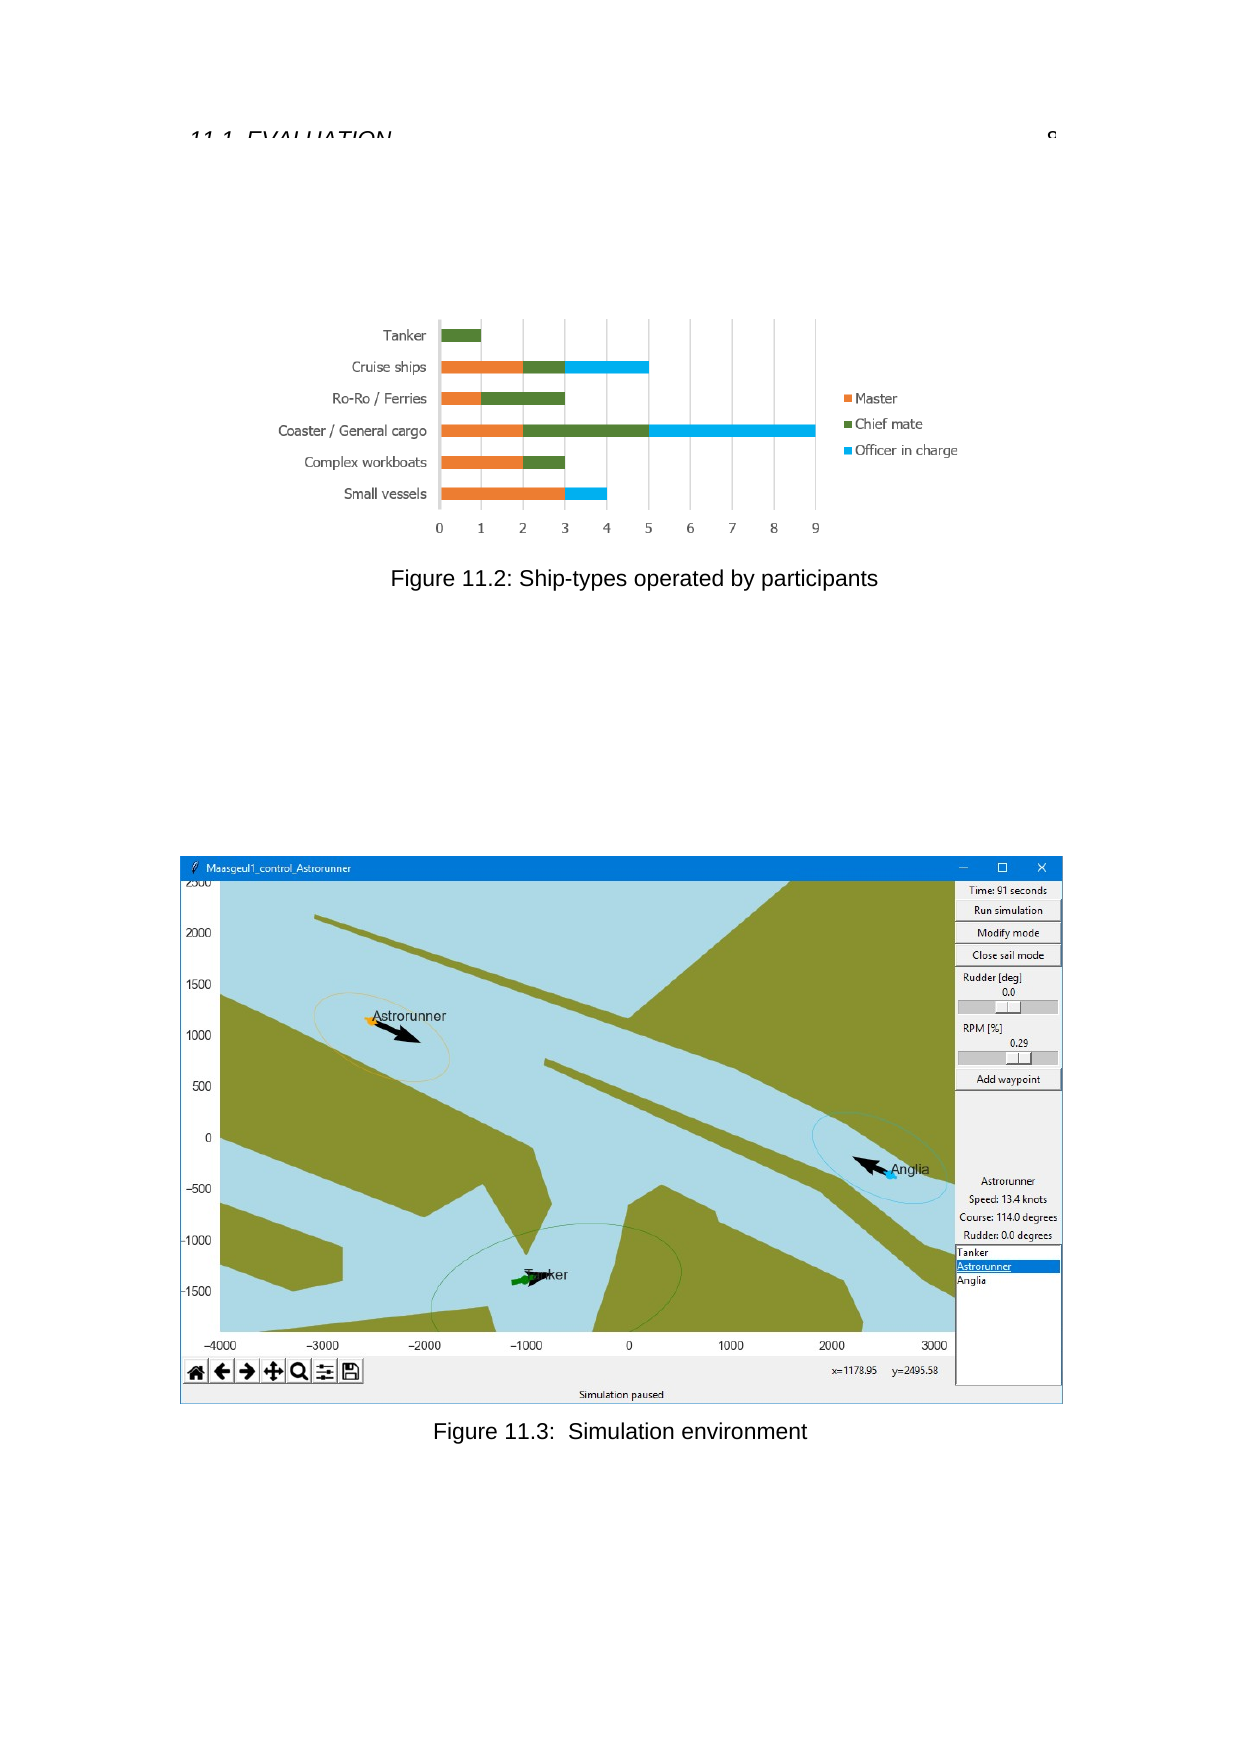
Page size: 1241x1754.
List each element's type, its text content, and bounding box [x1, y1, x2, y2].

picture [180, 856, 1063, 1404]
text Figure 11.2: Ship-types operated by participants [390, 564, 1240, 591]
picture [278, 319, 958, 533]
text Figure 11.3: Simulation environment [355, 1418, 885, 1444]
